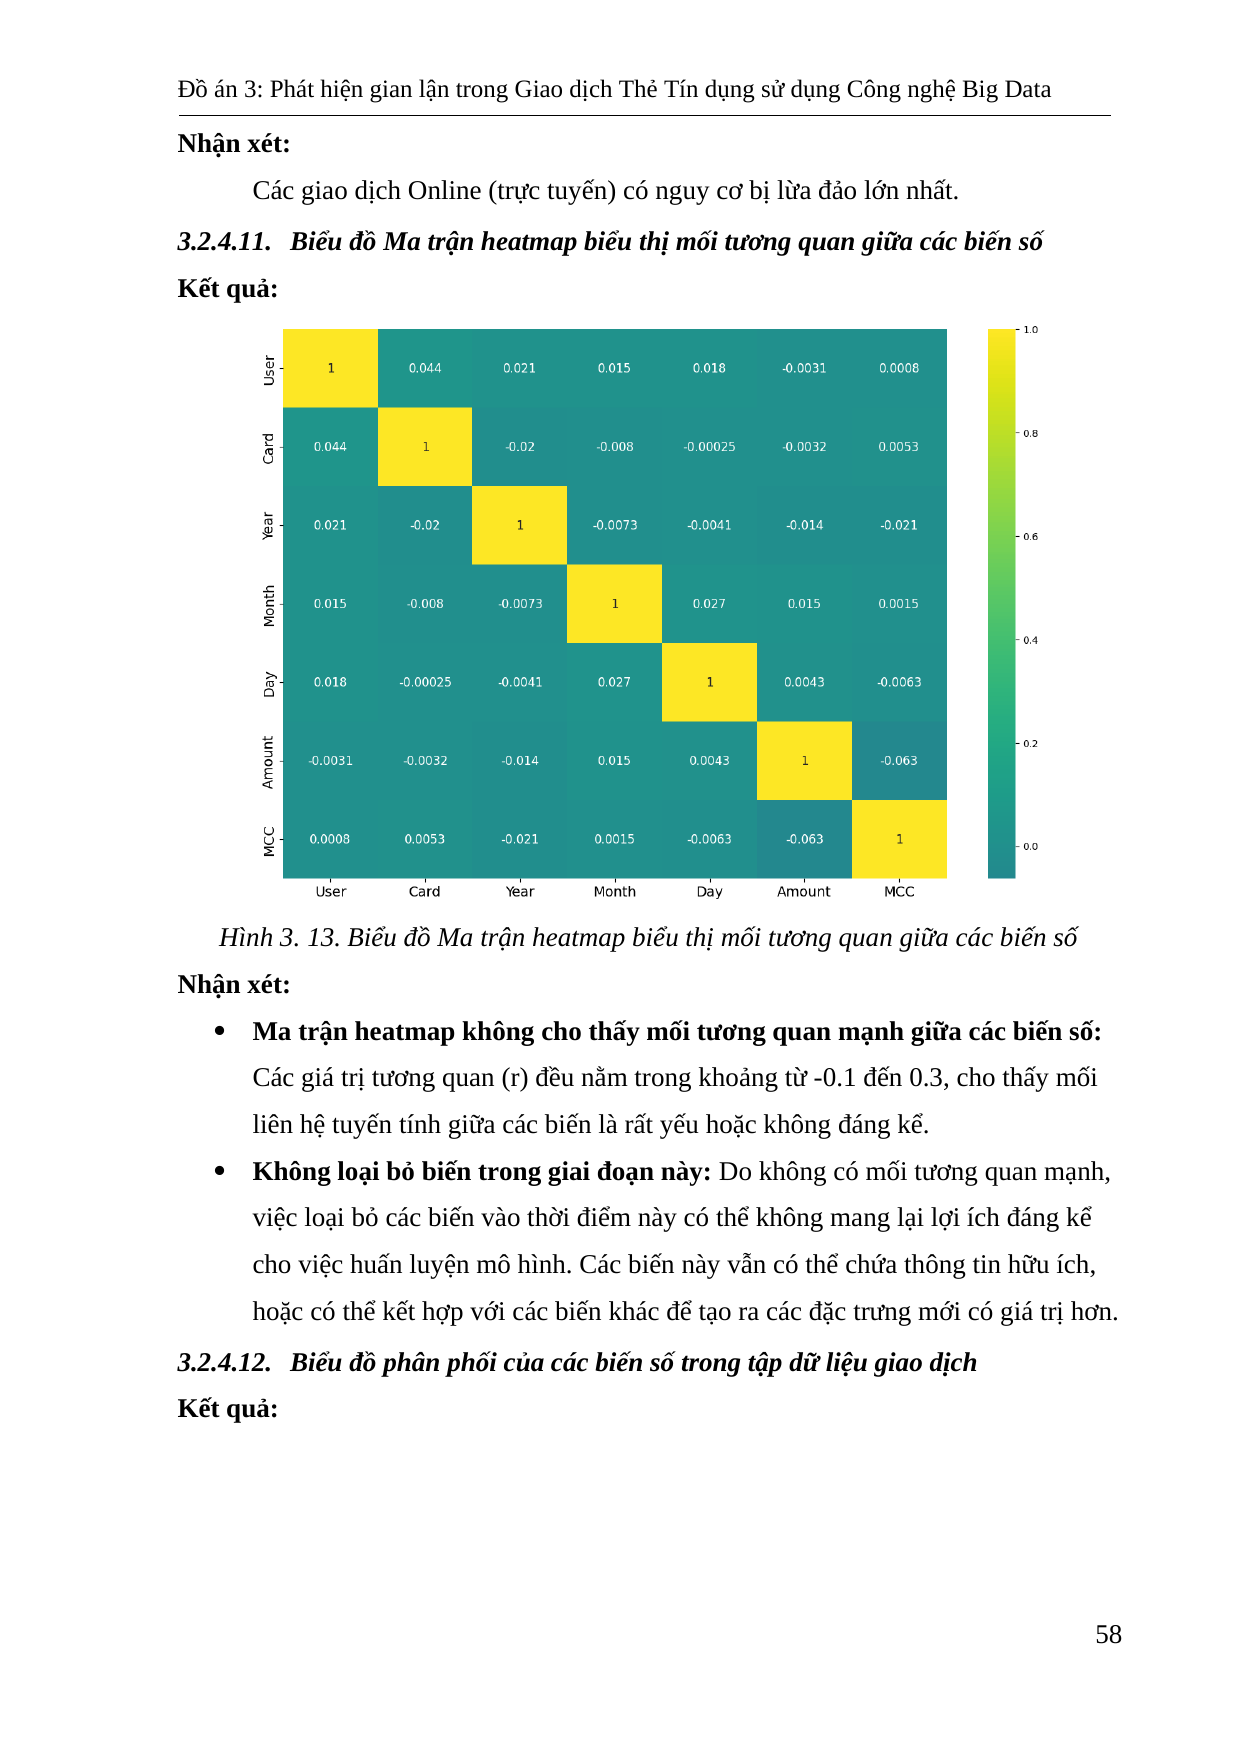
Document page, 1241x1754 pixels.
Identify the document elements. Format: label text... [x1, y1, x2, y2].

text Kết quả: [177, 1392, 1122, 1423]
picture [255, 318, 1045, 906]
subtitle Biểu đồ Ma trận heatmap biểu thị mối tương quan giữa các biến số [177, 225, 1122, 256]
text Nhận xét: [177, 968, 1122, 999]
text Hình 3. 13. Biểu đồ Ma trận heatmap biểu thị mối tương quan giữa các biến số [177, 921, 1122, 952]
list Không loại bỏ biến trong giai đoạn này: Do không có mối tương quan mạnh, việc loại bỏ các biến vào thời điểm này có thể không mang lại lợi ích đáng kể cho việc huấn luyện mô hình. Các biến này vẫn có thể chứa thông tin hữu ích, hoặc có thể kết hợp với các biến khác để tạo ra các đặc trưng mới có giá trị hơn. [215, 1155, 1122, 1326]
text Kết quả: [177, 272, 1122, 303]
list Ma trận heatmap không cho thấy mối tương quan mạnh giữa các biến số: Các giá trị tương quan (r) đều nằm trong khoảng từ -0.1 đến 0.3, cho thấy mối liên hệ tuyến tính giữa các biến là rất yếu hoặc không đáng kể. [215, 1015, 1122, 1139]
subtitle Biểu đồ phân phối của các biến số trong tập dữ liệu giao dịch [177, 1346, 1122, 1377]
text Nhận xét: [177, 128, 1122, 159]
text Các giao dịch Online (trực tuyến) có nguy cơ bị lừa đảo lớn nhất. [177, 174, 1122, 205]
